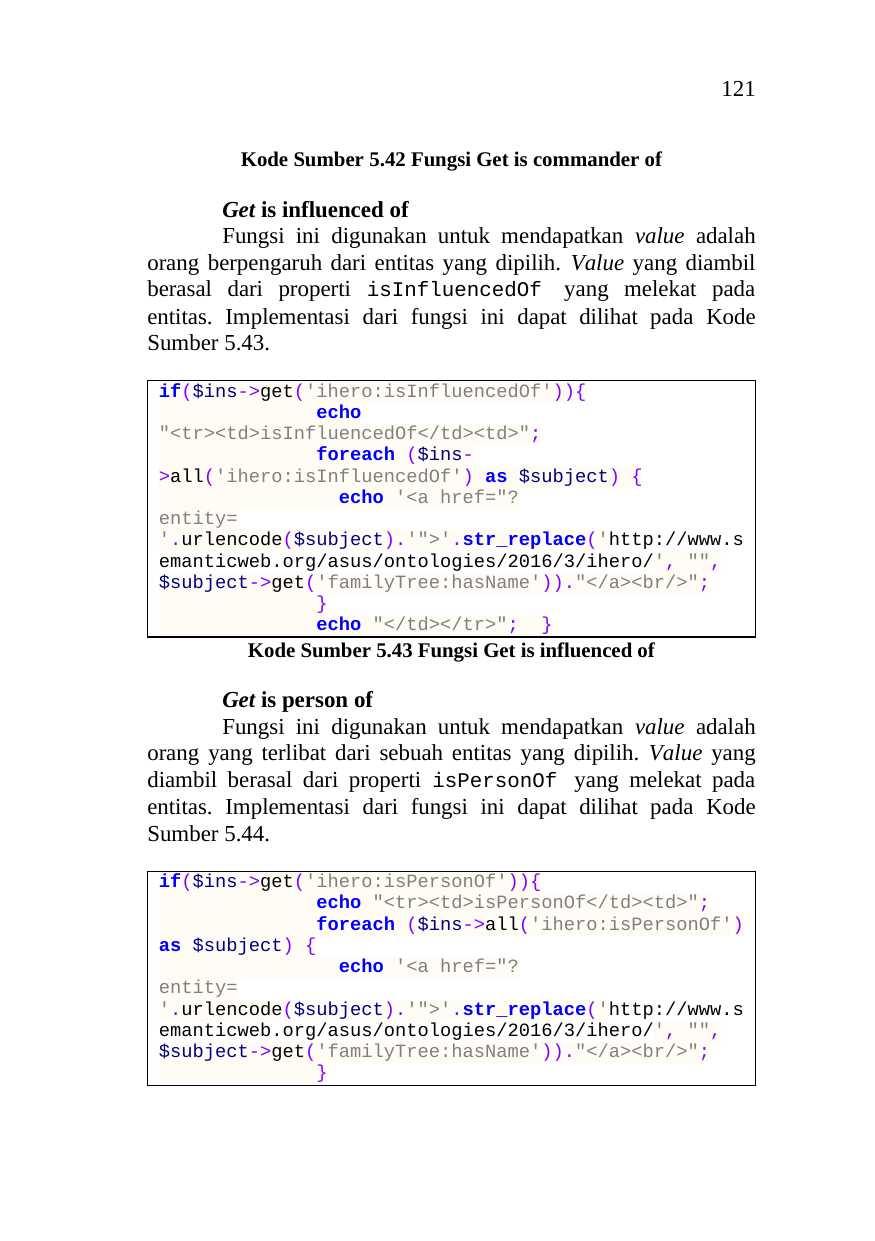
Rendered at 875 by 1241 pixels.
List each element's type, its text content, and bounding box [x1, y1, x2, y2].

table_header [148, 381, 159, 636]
text Get is person of [147, 687, 756, 713]
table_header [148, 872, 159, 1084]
text Get is influenced of [147, 196, 756, 222]
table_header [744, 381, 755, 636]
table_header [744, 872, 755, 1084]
